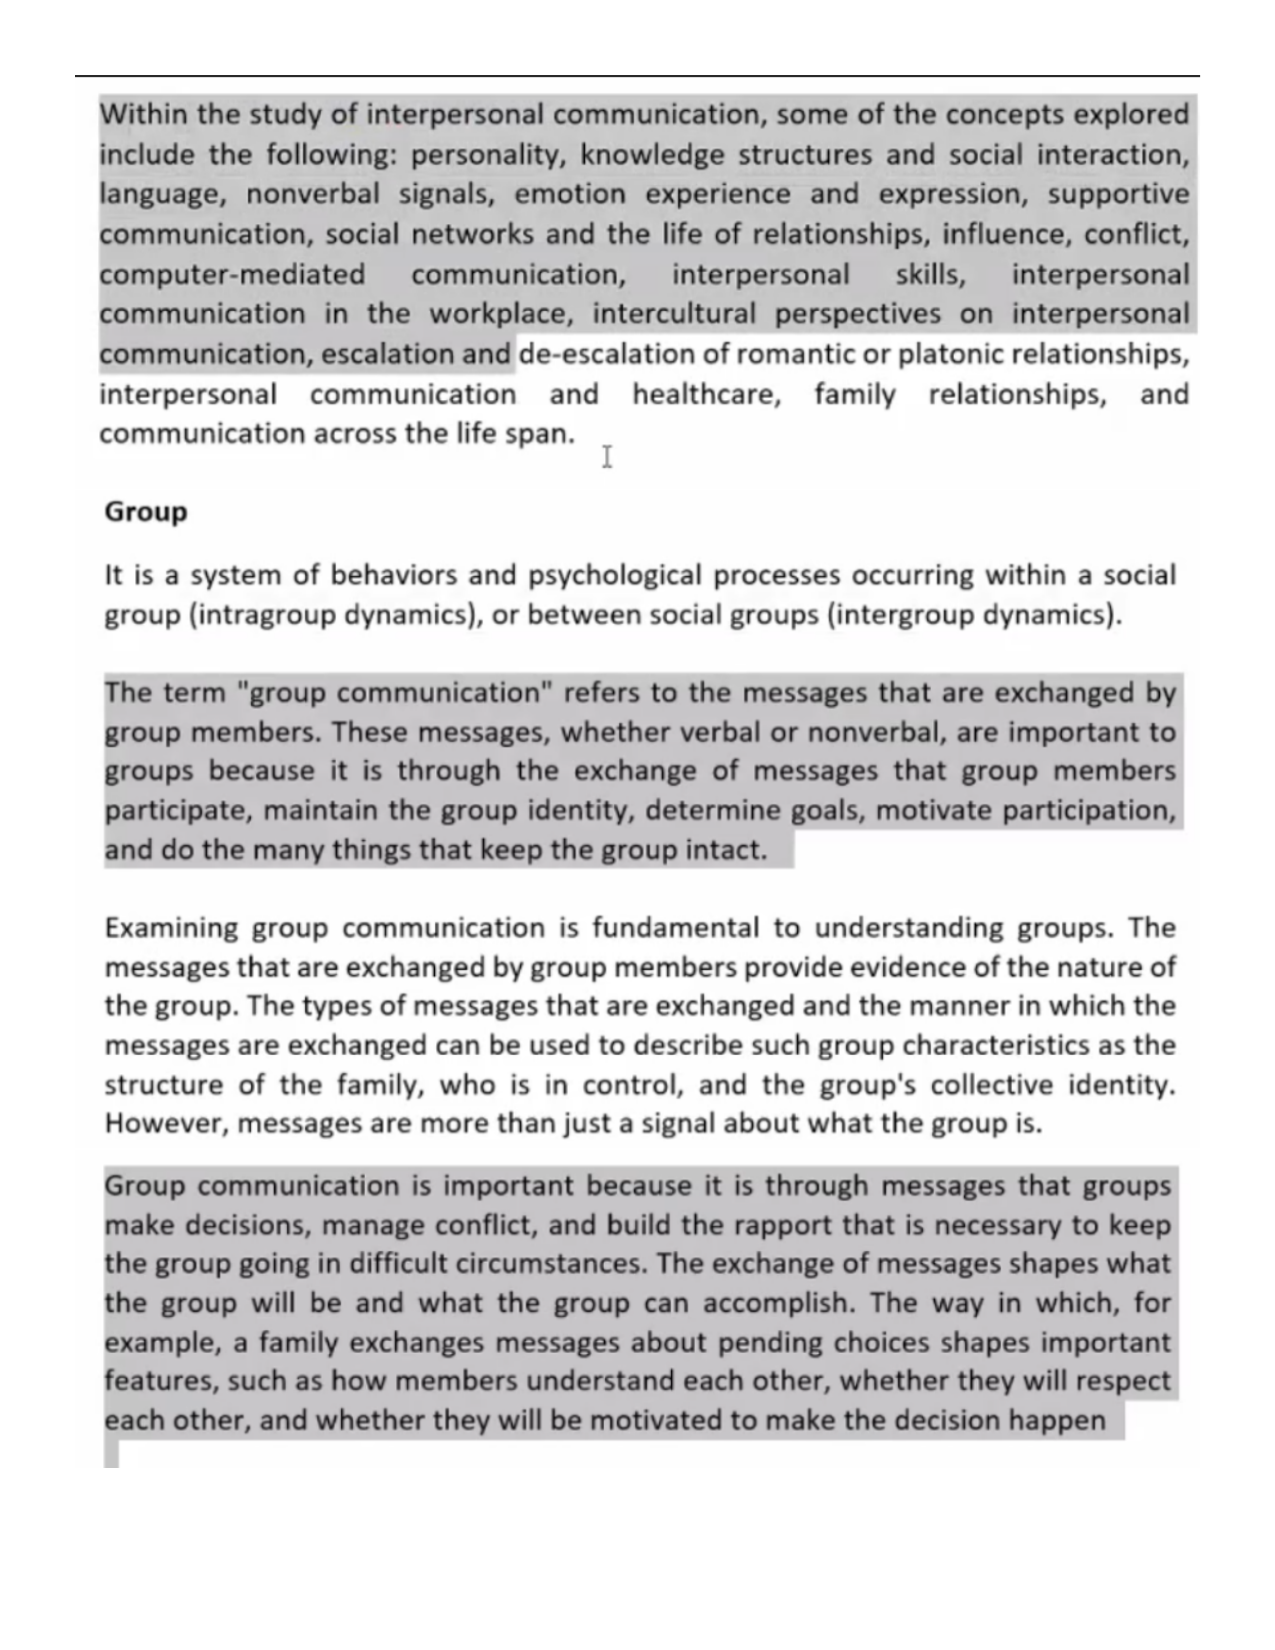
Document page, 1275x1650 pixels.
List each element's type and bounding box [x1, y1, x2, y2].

picture [75, 490, 1200, 1148]
picture [75, 1150, 1200, 1468]
picture [75, 75, 1200, 489]
